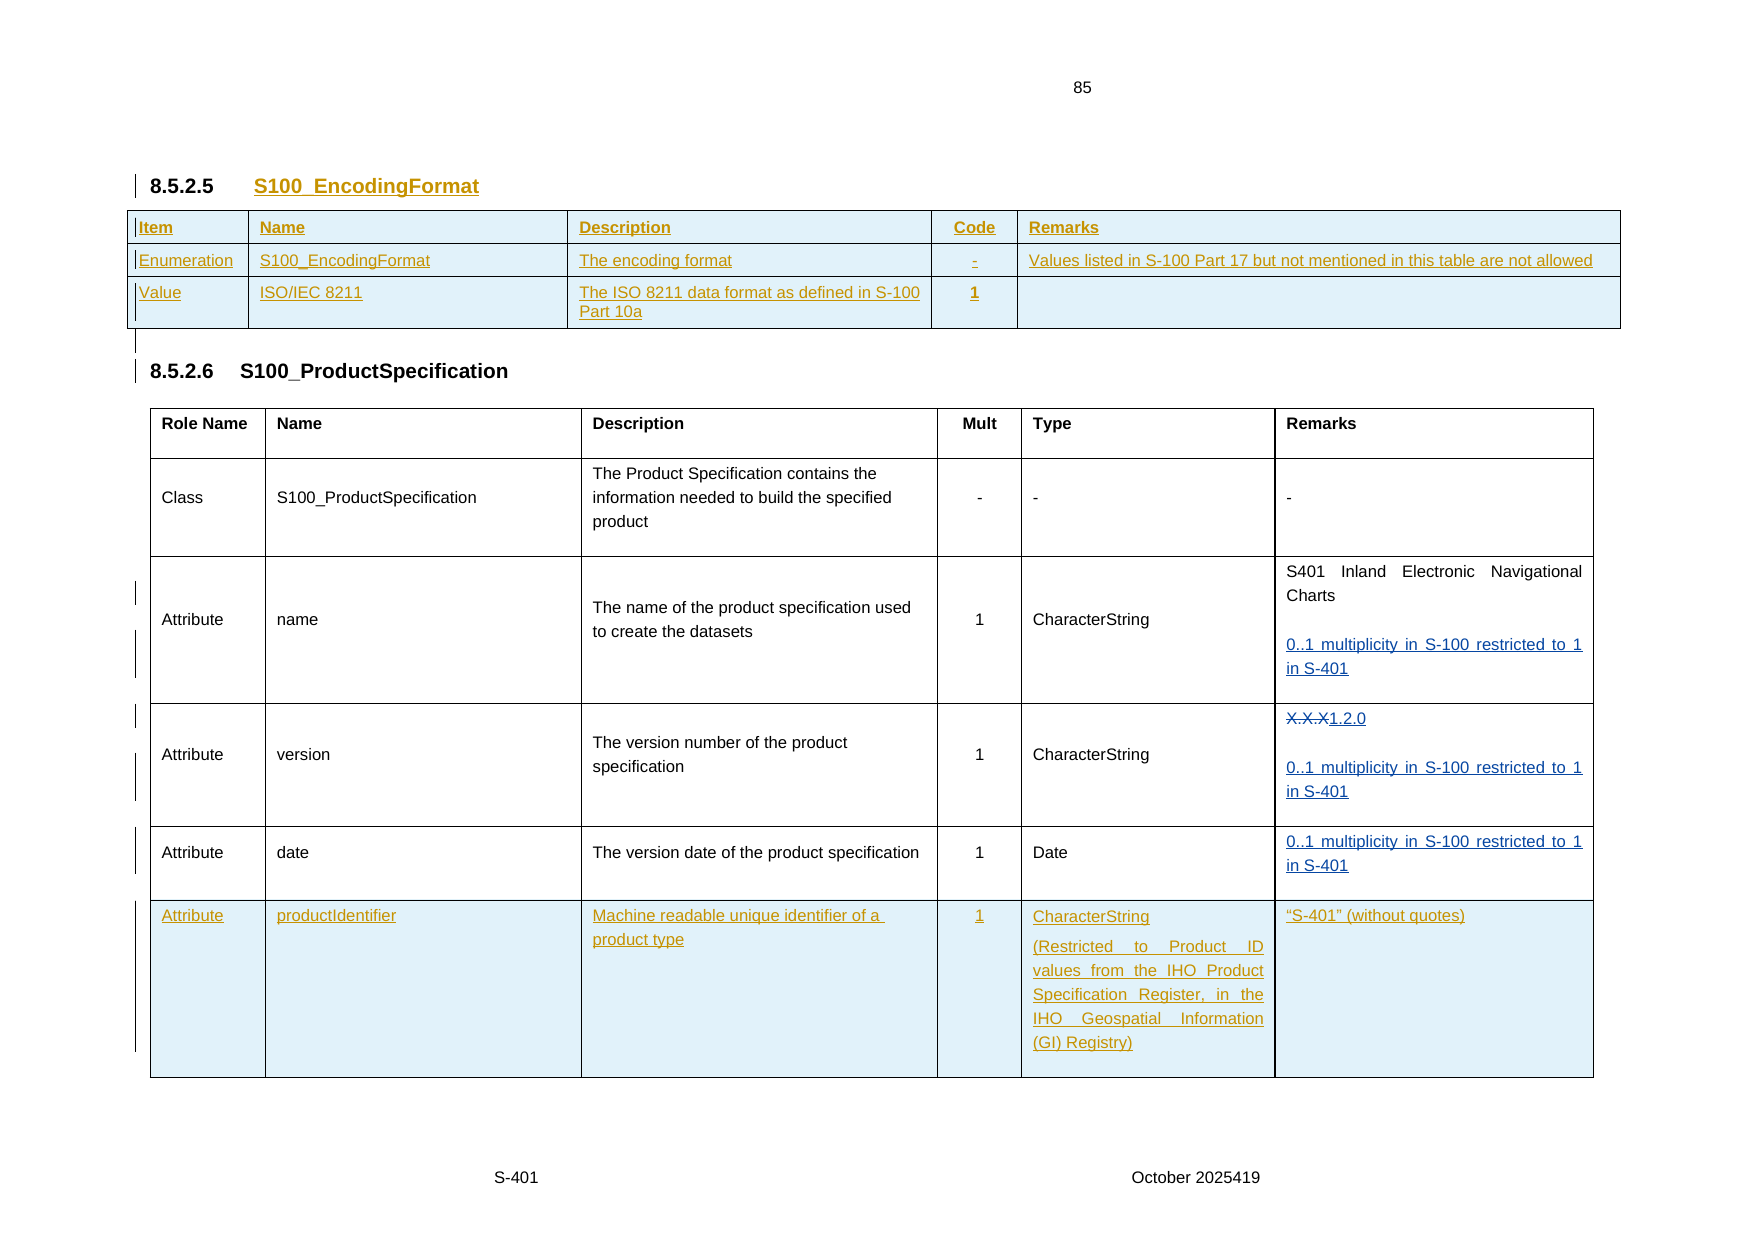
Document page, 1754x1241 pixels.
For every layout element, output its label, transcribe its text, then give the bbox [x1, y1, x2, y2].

table_cell 1 [938, 827, 1021, 899]
table_header Description [582, 409, 937, 458]
table_cell CharacterString [1022, 557, 1274, 703]
table_cell S401 Inland Electronic Navigational Charts [1276, 557, 1593, 703]
table_cell name [266, 557, 581, 703]
table_cell Attribute [151, 557, 265, 703]
table_cell - [1276, 459, 1593, 556]
table_cell The Product Specification contains the information needed to build the specified product [582, 459, 937, 556]
subtitle S100_ProductSpecification [150, 359, 1604, 383]
table_cell [1276, 827, 1593, 899]
table_cell Date [1022, 827, 1274, 899]
table_cell CharacterString [1022, 704, 1274, 826]
table_cell S100_ProductSpecification [266, 459, 581, 556]
table_cell - [938, 459, 1021, 556]
table_cell The name of the product specification used to create the datasets [582, 557, 937, 703]
table_header Role Name [151, 409, 265, 458]
table_header Mult [938, 409, 1021, 458]
table_cell The version number of the product specification [582, 704, 937, 826]
table_header Name [266, 409, 581, 458]
table_cell The version date of the product specification [582, 827, 937, 899]
table_cell date [266, 827, 581, 899]
table_cell 1 [938, 704, 1021, 826]
table_header Remarks [1276, 409, 1593, 458]
table_header Type [1022, 409, 1274, 458]
table_cell Class [151, 459, 265, 556]
table_cell version [266, 704, 581, 826]
table_cell Attribute [151, 704, 265, 826]
table_cell Attribute [151, 827, 265, 899]
table_cell 1 [938, 557, 1021, 703]
table_cell - [1022, 459, 1274, 556]
table_cell [1276, 704, 1593, 826]
